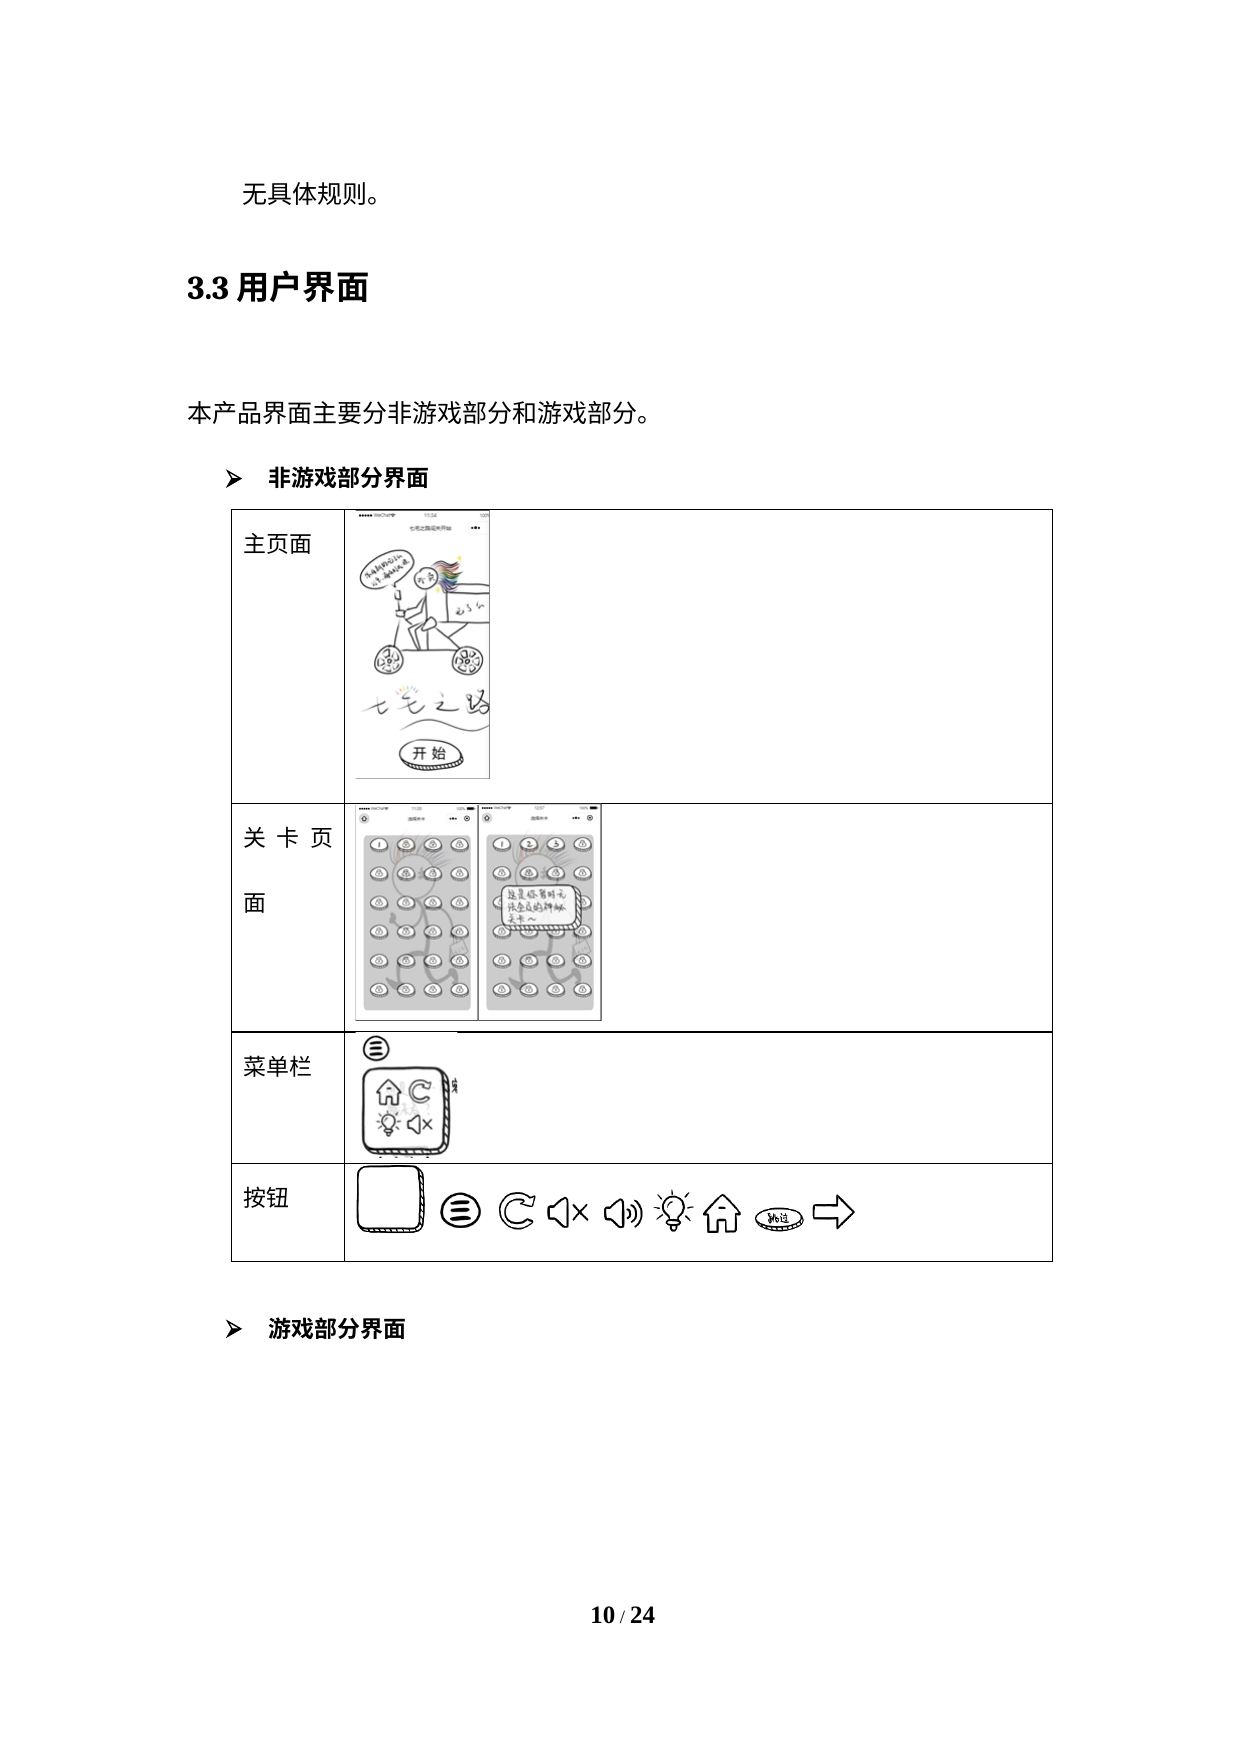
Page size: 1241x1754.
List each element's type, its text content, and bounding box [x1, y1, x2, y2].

picture [437, 1188, 483, 1234]
picture [749, 1205, 807, 1234]
table_cell [345, 804, 1052, 1031]
table_cell [345, 1164, 1052, 1261]
picture [355, 1163, 426, 1234]
picture [601, 1190, 645, 1234]
picture [493, 1188, 540, 1234]
picture [545, 1188, 591, 1234]
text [242, 160, 1053, 225]
picture [355, 1032, 458, 1158]
picture [650, 1188, 696, 1234]
table_header 主页面 [232, 510, 344, 803]
table_cell 关卡页面 [232, 804, 344, 1031]
picture [812, 1190, 856, 1234]
subtitle 3.3用户界面 [187, 252, 1053, 317]
table_header [345, 510, 1052, 803]
list 游戏部分界面 [225, 1294, 1053, 1359]
picture [355, 510, 490, 779]
list 非游戏部分界面 [225, 444, 1053, 509]
table_cell 按钮 [232, 1164, 344, 1261]
text 本产品界面主要分非游戏部分和游戏部分。 [187, 379, 1053, 444]
table_cell 菜单栏 [232, 1033, 344, 1162]
picture [355, 803, 602, 1021]
picture [701, 1191, 744, 1234]
table_cell [345, 1033, 1052, 1162]
